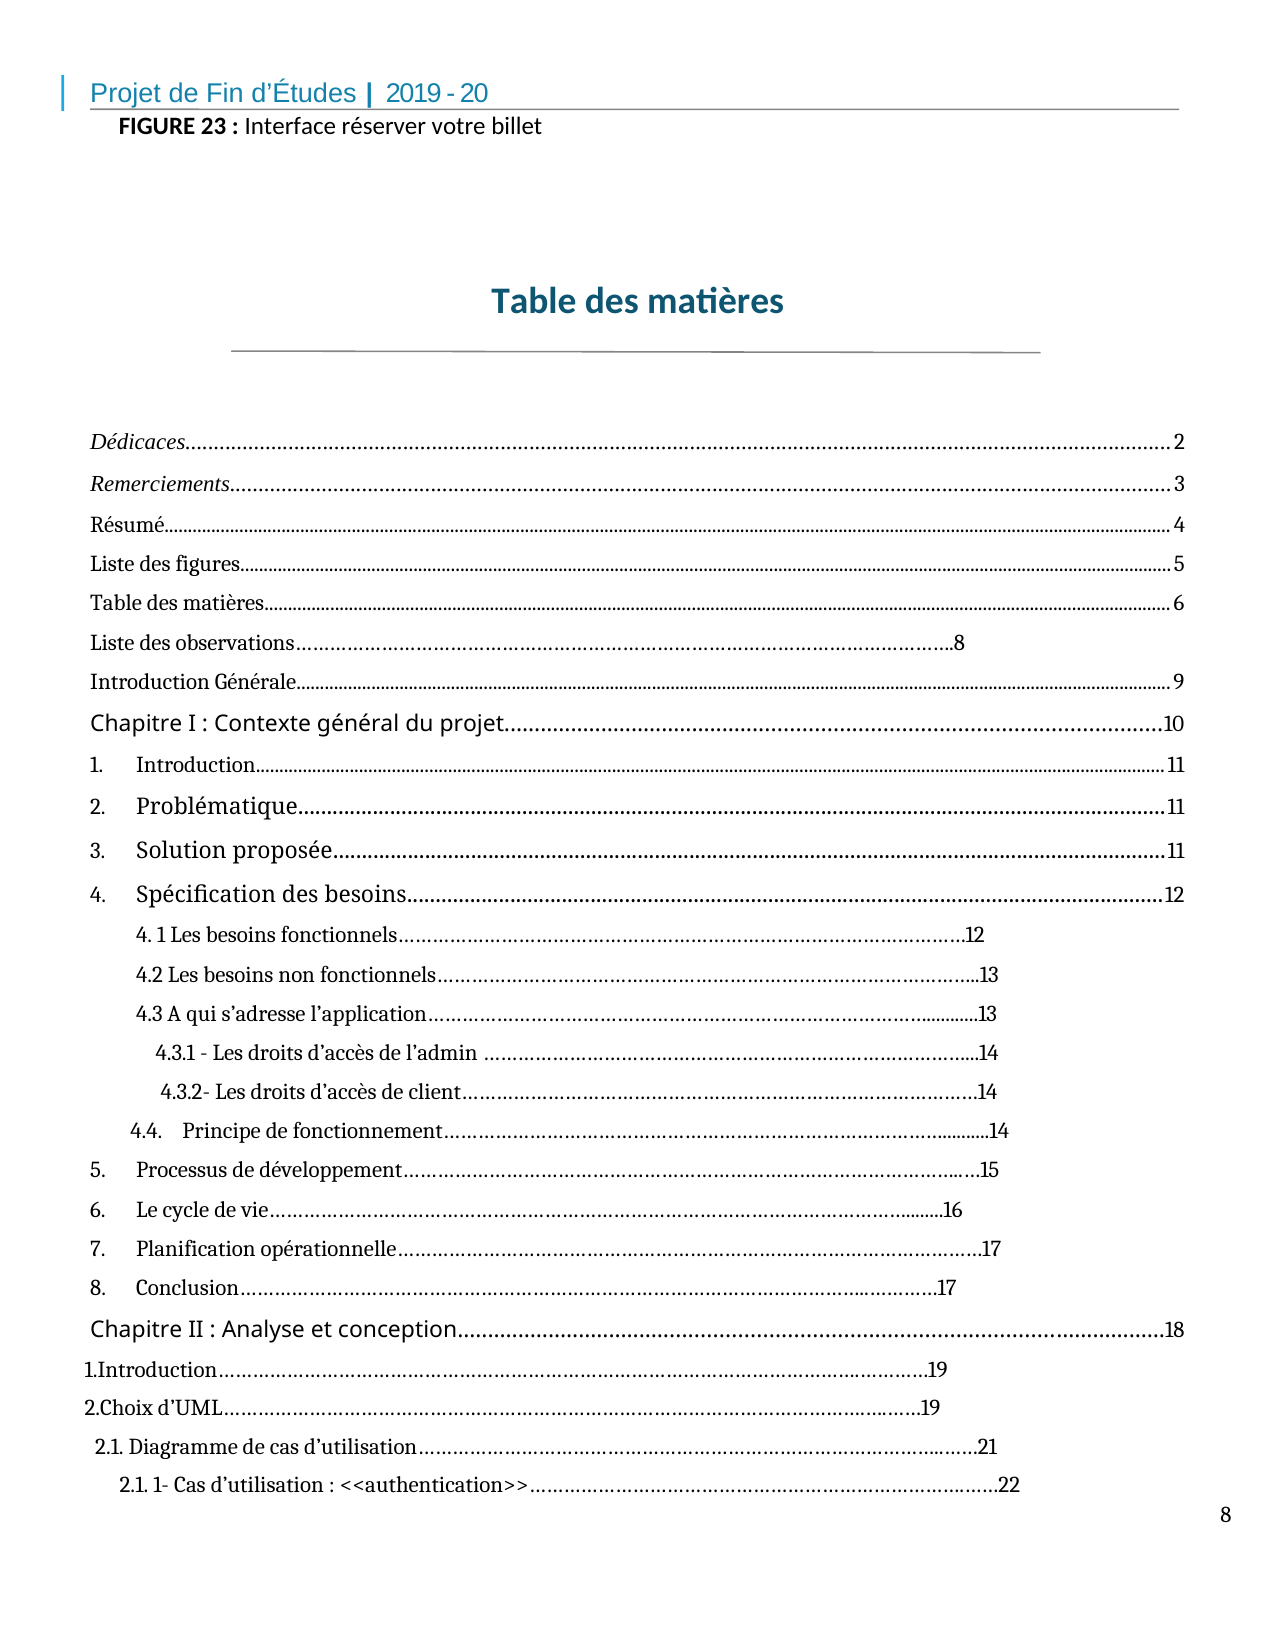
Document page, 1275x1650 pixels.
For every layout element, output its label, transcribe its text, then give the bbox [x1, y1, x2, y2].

subtitle Table des matières [156, 277, 1119, 323]
subtitle FIGURE 23 : Interface réserver votre billet [118, 110, 1119, 141]
